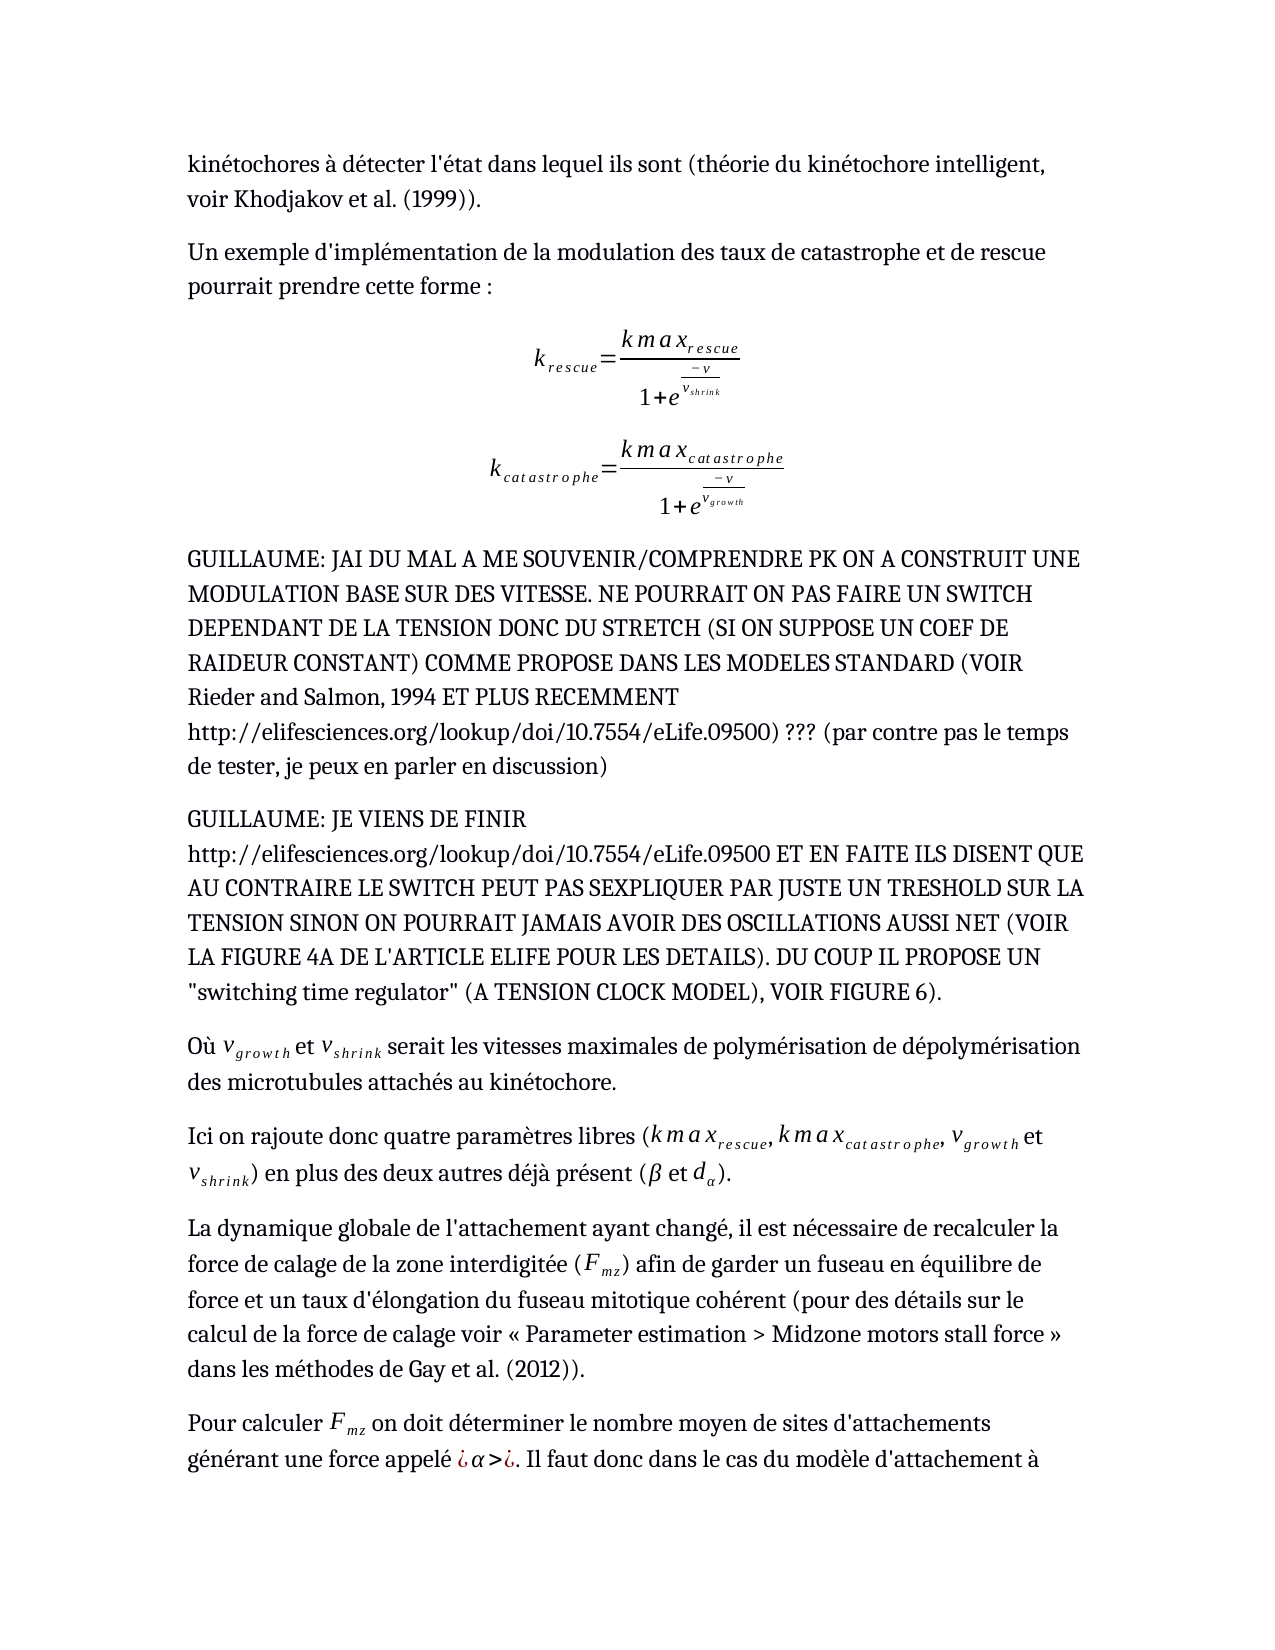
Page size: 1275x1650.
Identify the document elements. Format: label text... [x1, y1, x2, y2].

text Ici on rajoute donc quatre paramètres libres (, , et ) en plus des deux autres déjà présent ( et ). [187, 1121, 1087, 1189]
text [187, 1408, 1087, 1473]
text GUILLAUME: JAI DU MAL A ME SOUVENIR/COMPRENDRE PK ON A CONSTRUIT UNE MODULATION BASE SUR DES VITESSE. NE POURRAIT ON PAS FAIRE UN SWITCH DEPENDANT DE LA TENSION DONC DU STRETCH (SI ON SUPPOSE UN COEF DE RAIDEUR CONSTANT) COMME PROPOSE DANS LES MODELES STANDARD (VOIR Rieder and Salmon, 1994 ET PLUS RECEMMENT http://elifesciences.org/lookup/doi/10.7554/eLife.09500) ??? (par contre pas le temps de tester, je peux en parler en discussion) [187, 545, 1087, 781]
text Un exemple d'implémentation de la modulation des taux de catastrophe et de rescue pourrait prendre cette forme : [187, 238, 1087, 301]
text Où et serait les vitesses maximales de polymérisation de dépolymérisation des microtubules attachés au kinétochore. [187, 1031, 1087, 1097]
text La dynamique globale de l'attachement ayant changé, il est nécessaire de recalculer la force de calage de la zone interdigitée () afin de garder un fuseau en équilibre de force et un taux d'élongation du fuseau mitotique cohérent (pour des détails sur le calcul de la force de calage voir « Parameter estimation > Midzone motors stall force » dans les méthodes de Gay et al. (2012)). [187, 1214, 1087, 1383]
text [187, 150, 1087, 213]
text GUILLAUME: JE VIENS DE FINIR http://elifesciences.org/lookup/doi/10.7554/eLife.09500 ET EN FAITE ILS DISENT QUE AU CONTRAIRE LE SWITCH PEUT PAS SEXPLIQUER PAR JUSTE UN TRESHOLD SUR LA TENSION SINON ON POURRAIT JAMAIS AVOIR DES OSCILLATIONS AUSSI NET (VOIR LA FIGURE 4A DE L'ARTICLE ELIFE POUR LES DETAILS). DU COUP IL PROPOSE UN "switching time regulator" (A TENSION CLOCK MODEL), VOIR FIGURE 6). [187, 805, 1087, 1006]
